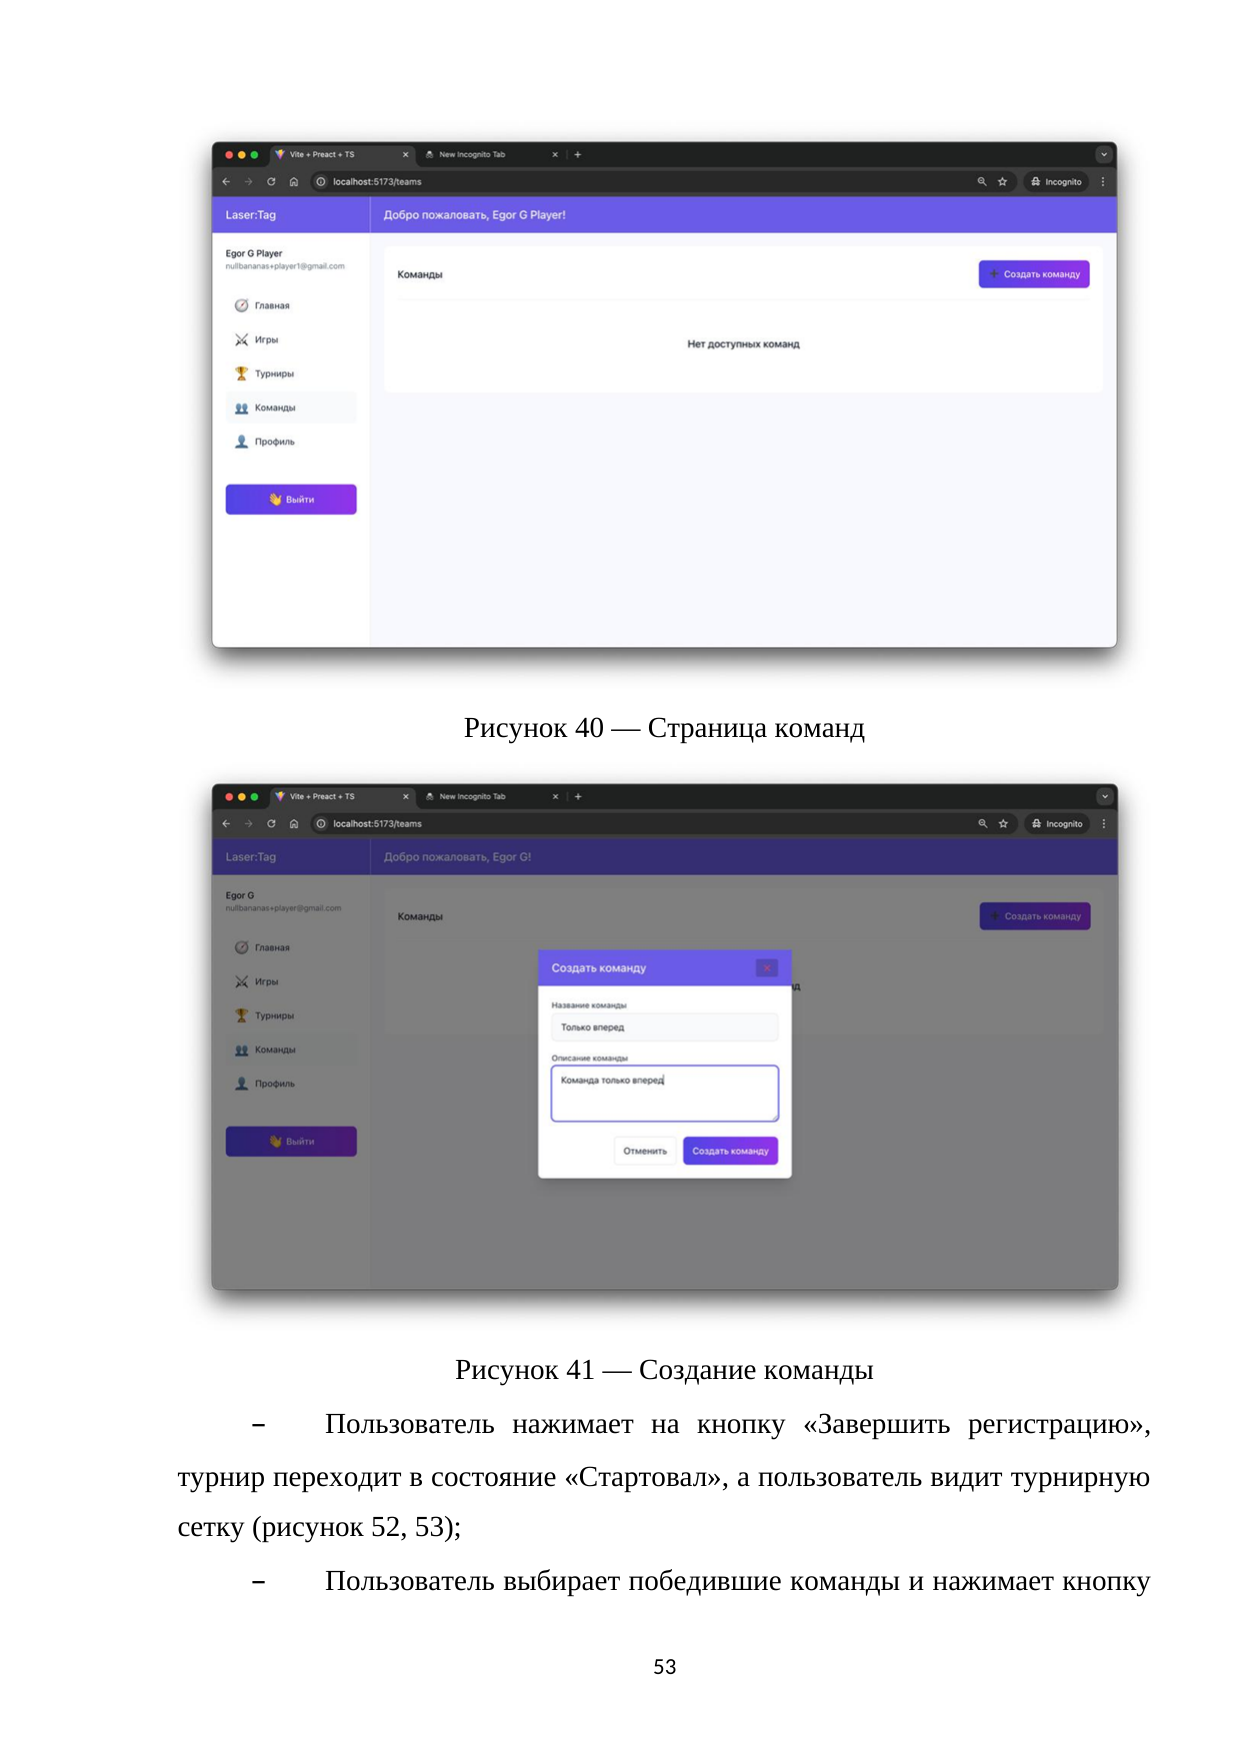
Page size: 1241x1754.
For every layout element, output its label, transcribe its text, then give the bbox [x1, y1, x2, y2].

picture [177, 118, 1152, 694]
text Рисунок 40 — Страница команд [177, 710, 1152, 743]
text Рисунок 41 — Создание команды [177, 1352, 1152, 1386]
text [177, 1559, 1152, 1599]
picture [177, 760, 1153, 1336]
text Пользователь нажимает на кнопку «Завершить регистрацию», турнир переходит в состояние «Стартовал», а пользователь видит турнирную сетку (рисунок 52, 53); [177, 1402, 1152, 1543]
